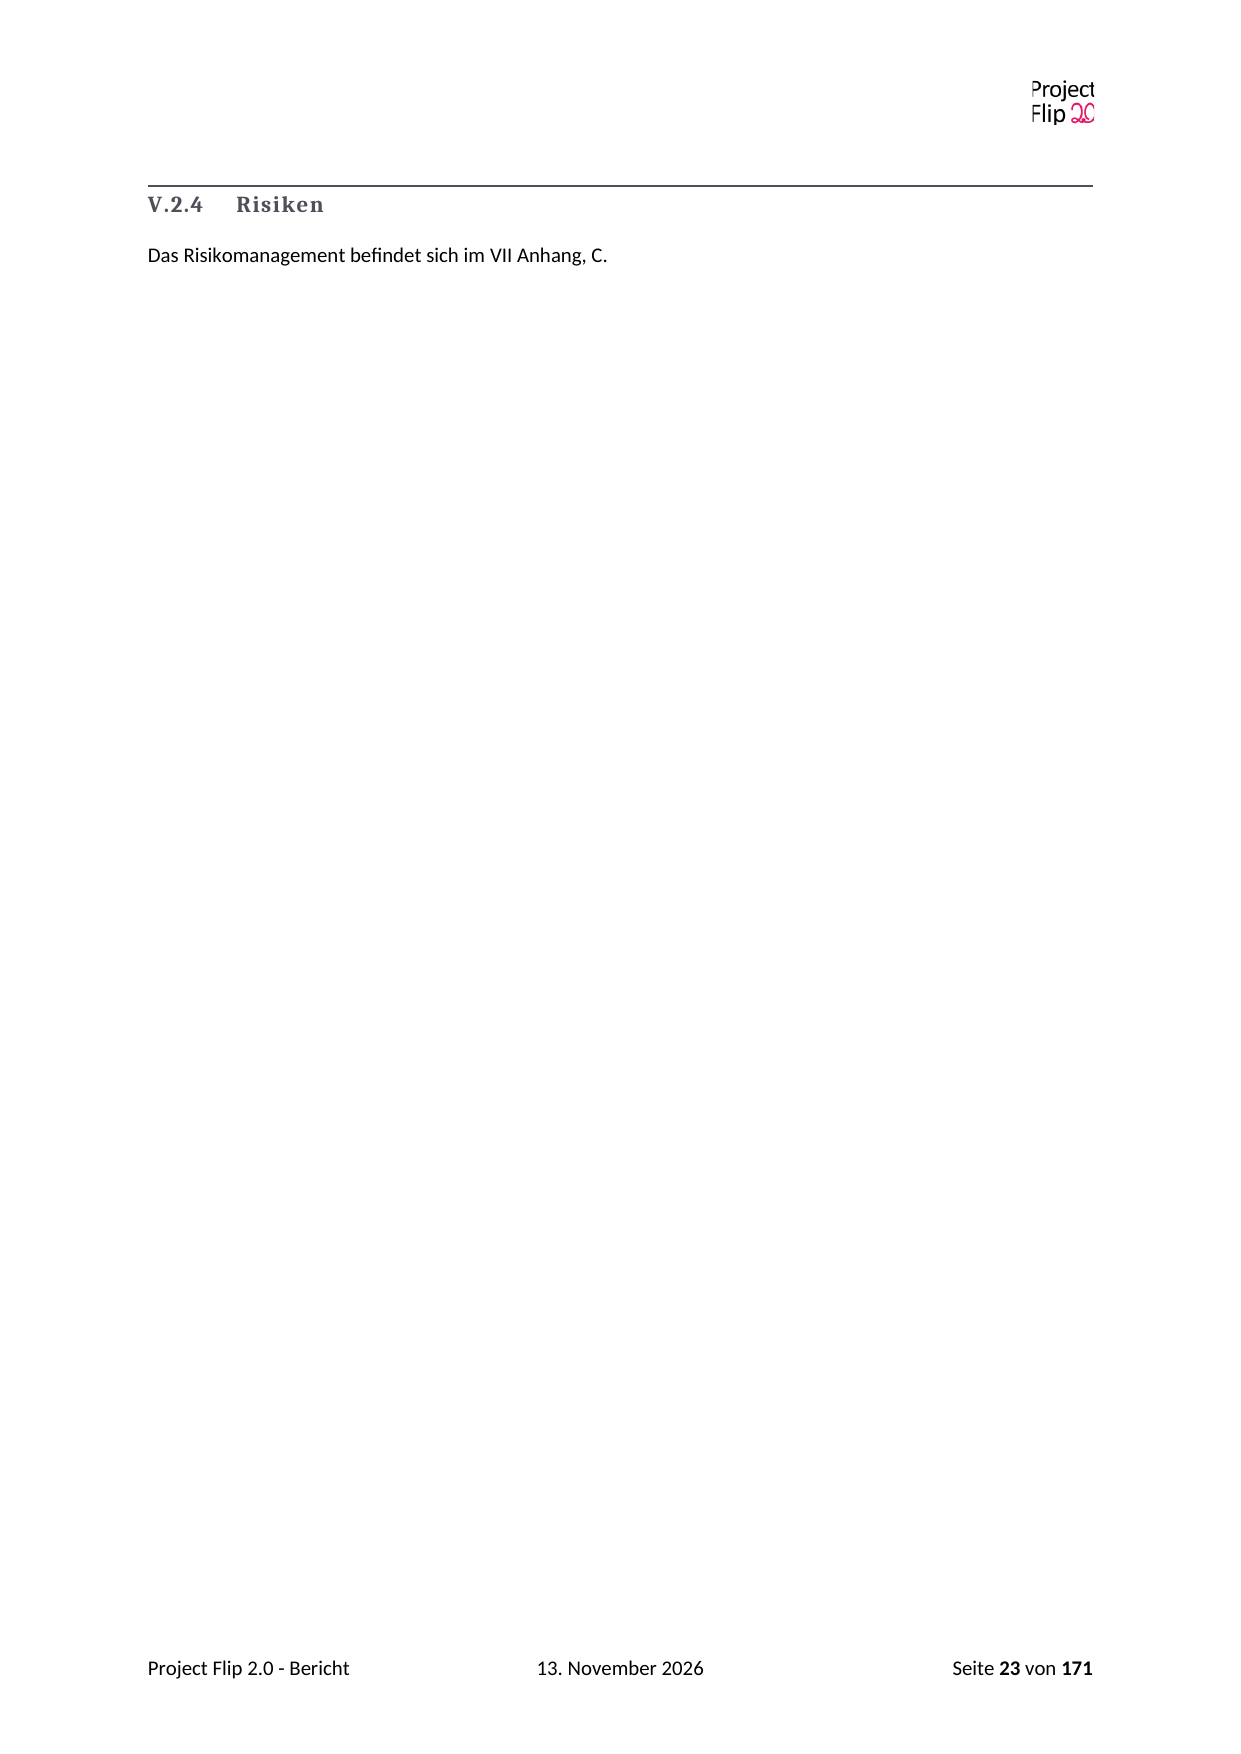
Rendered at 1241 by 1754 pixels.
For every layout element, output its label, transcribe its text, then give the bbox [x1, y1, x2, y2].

picture [1081, 79, 1097, 124]
text Das Risikomanagement befindet sich im VII Anhang, C. [148, 243, 1093, 268]
subtitle Risiken [148, 187, 1093, 218]
